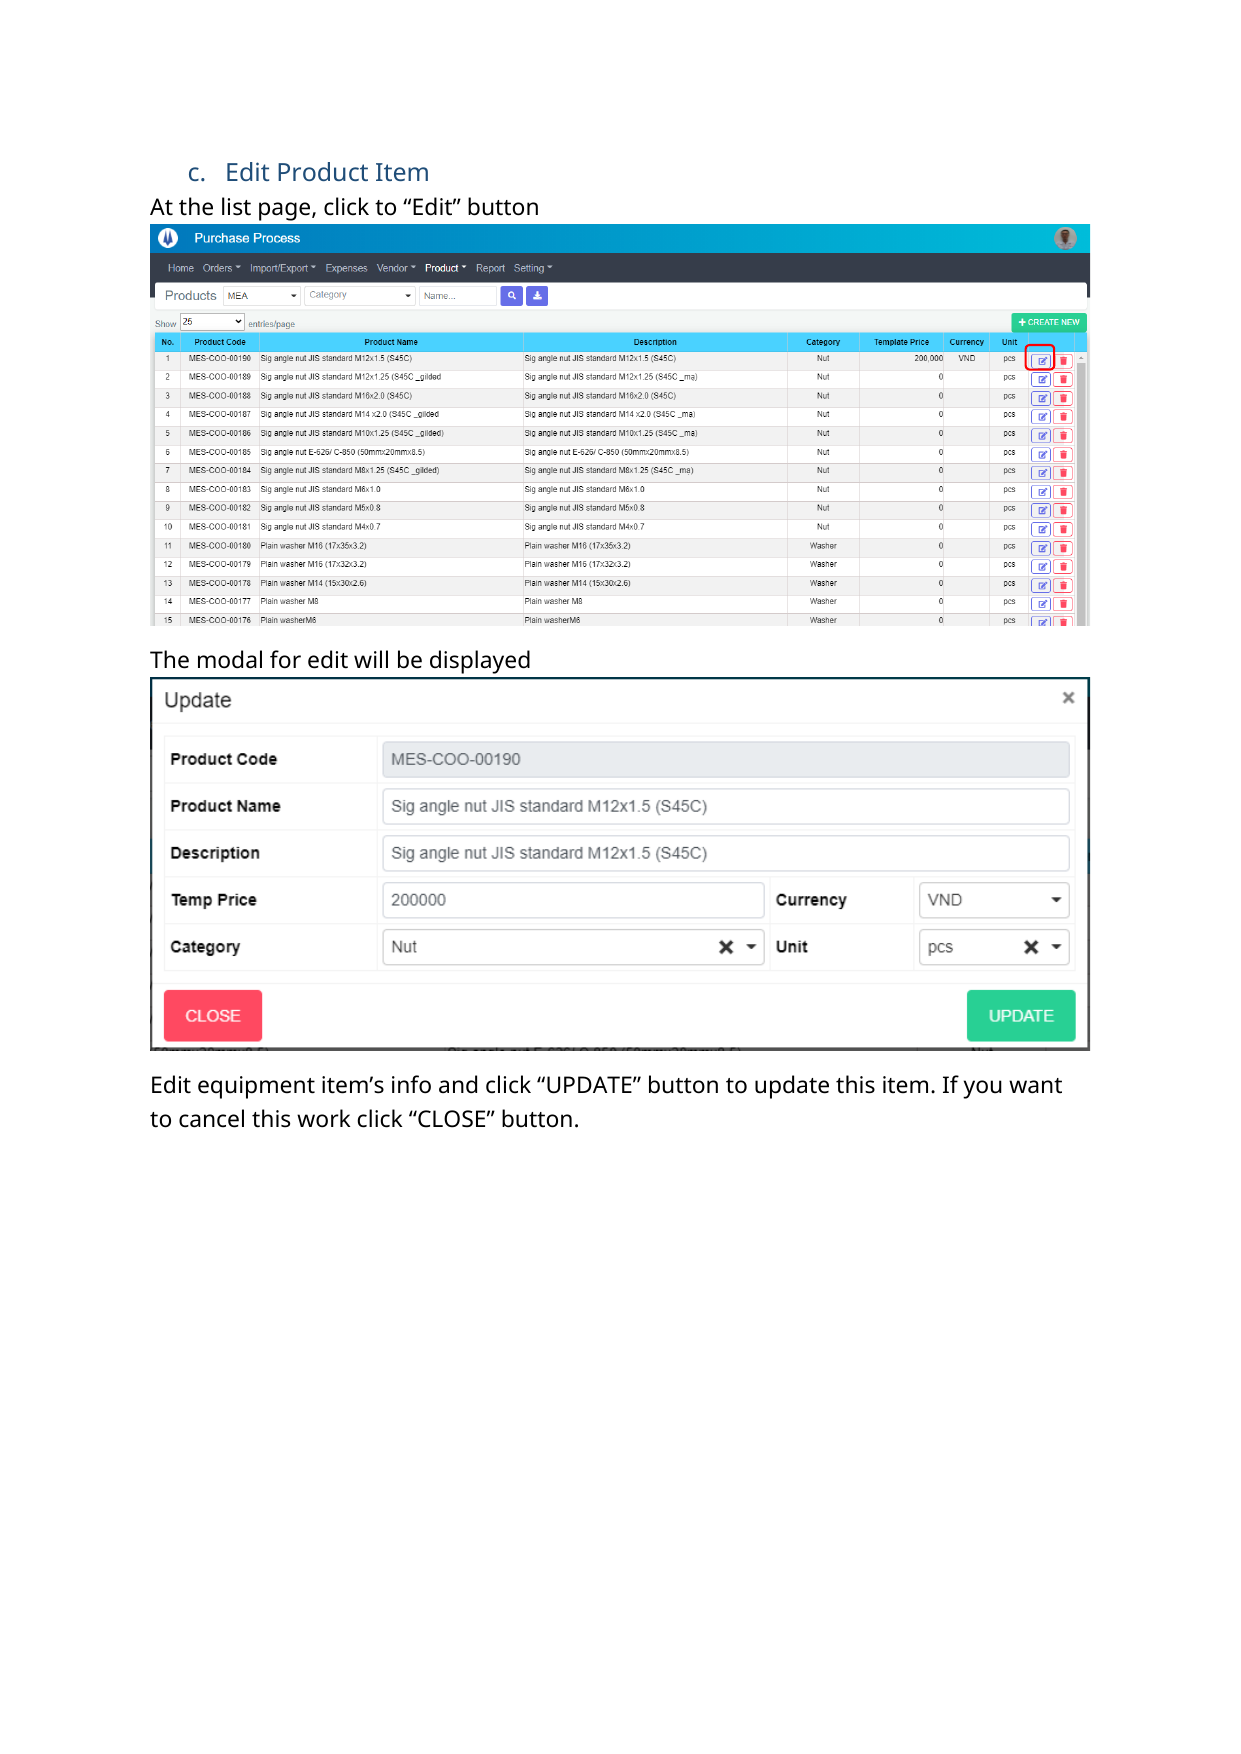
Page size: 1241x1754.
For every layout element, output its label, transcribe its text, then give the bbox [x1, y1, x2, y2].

picture [150, 677, 1091, 1051]
subtitle Edit Product Item [187, 154, 1090, 188]
text Edit equipment item’s info and click “UPDATE” button to update this item. If you want to cancel this work click “CLOSE” button. [150, 1069, 1090, 1134]
text At the list page, click to “Edit” button [150, 191, 1090, 224]
text The modal for edit will be displayed [150, 644, 1090, 677]
picture [150, 224, 1091, 626]
